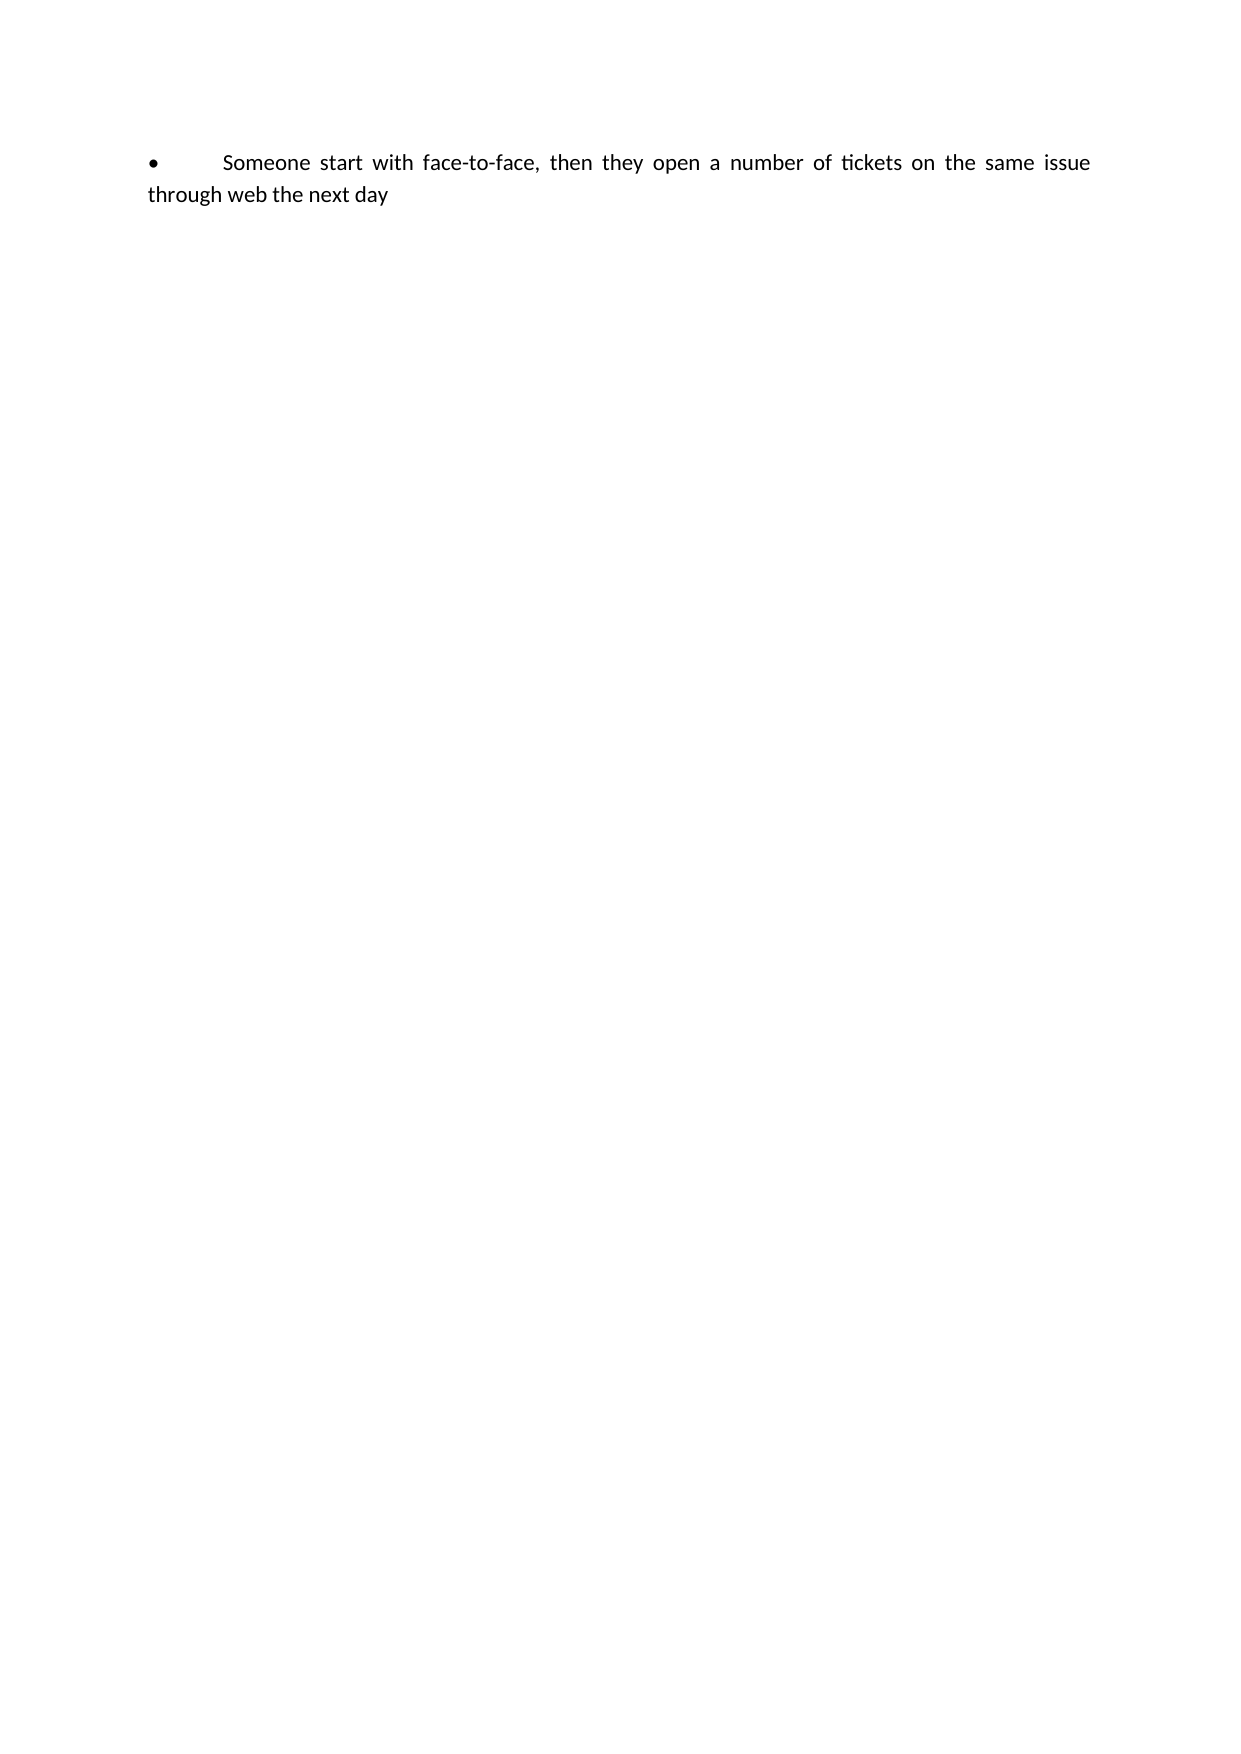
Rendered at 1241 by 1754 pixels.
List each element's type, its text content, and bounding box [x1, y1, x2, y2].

text • Someone start with face-to-face, then they open a number of tickets on the same issue through web the next day [148, 148, 1093, 208]
